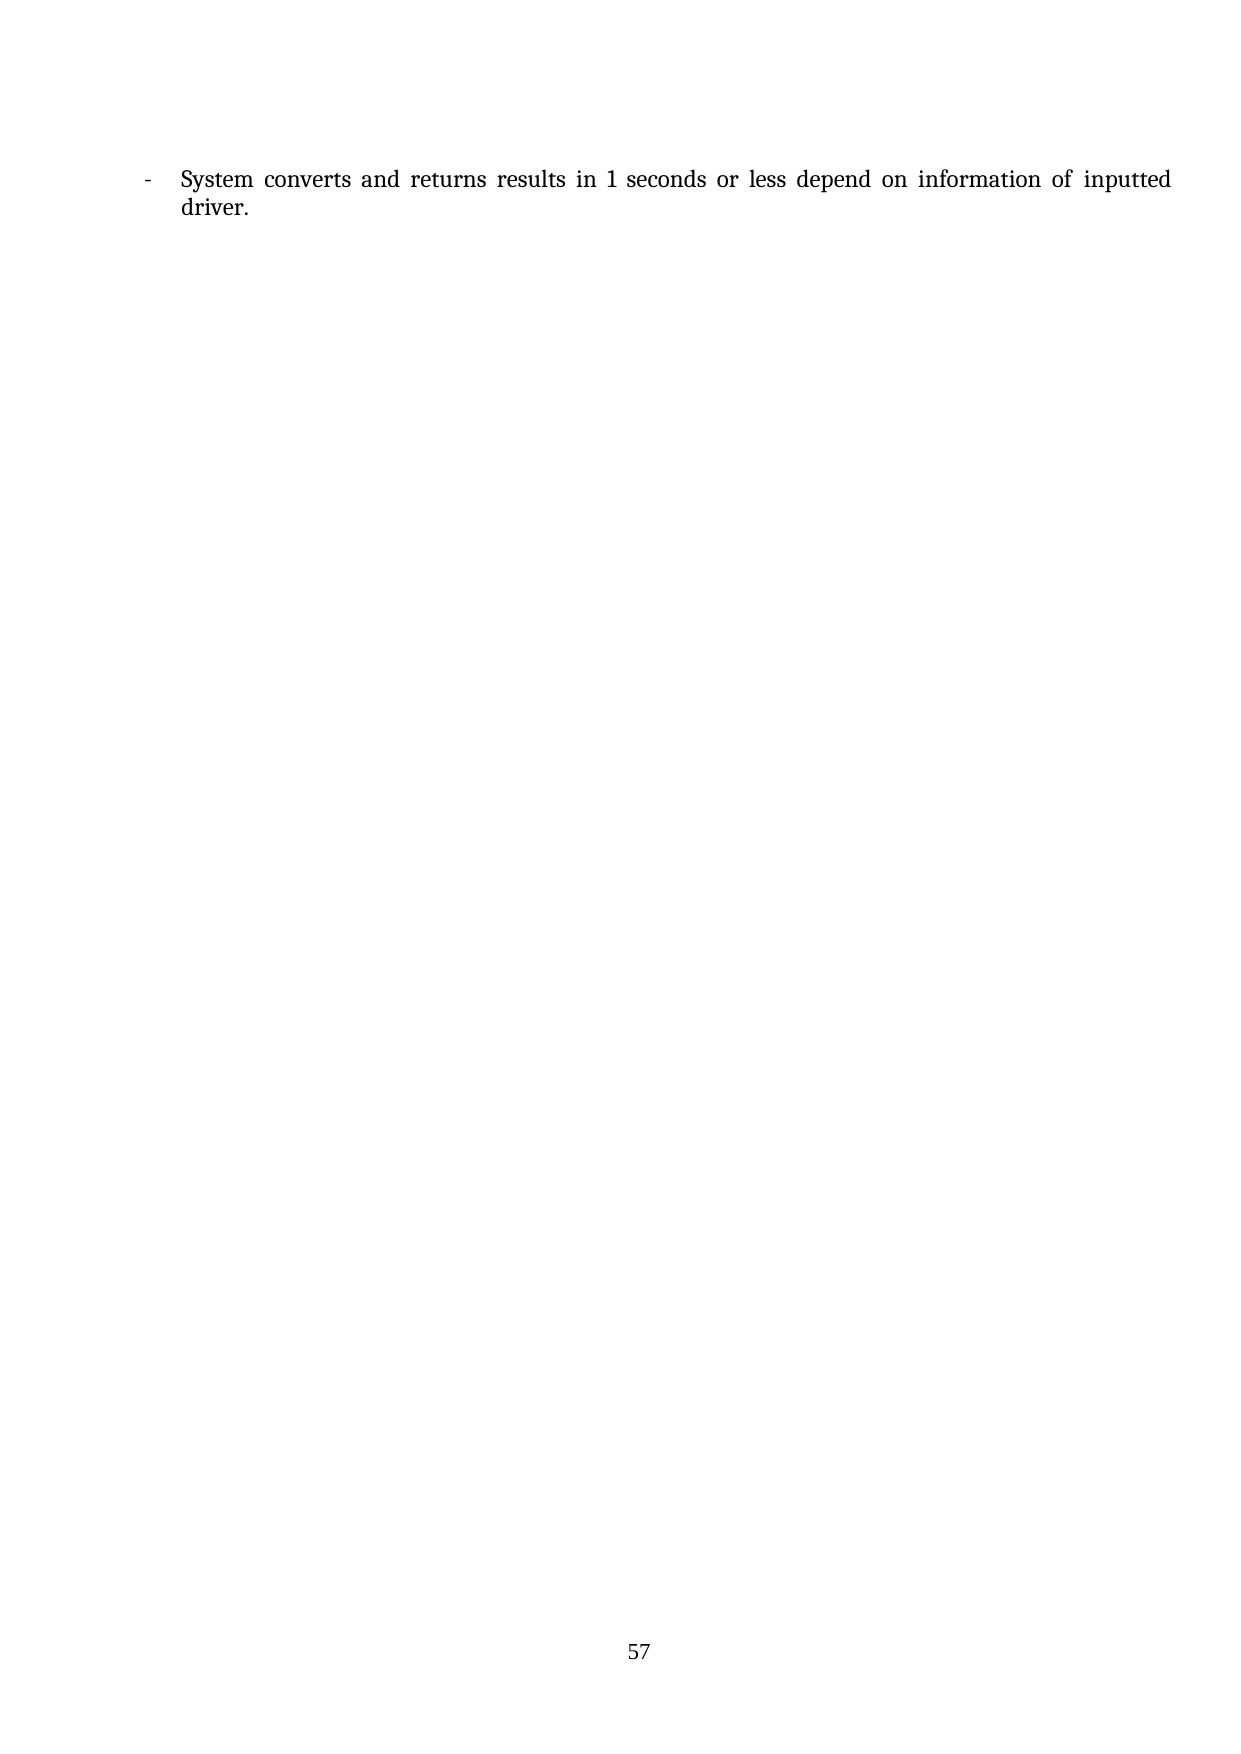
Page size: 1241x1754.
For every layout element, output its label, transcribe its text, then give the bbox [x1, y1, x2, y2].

list System converts and returns results in 1 seconds or less depend on information of inputted driver. [144, 164, 1171, 222]
